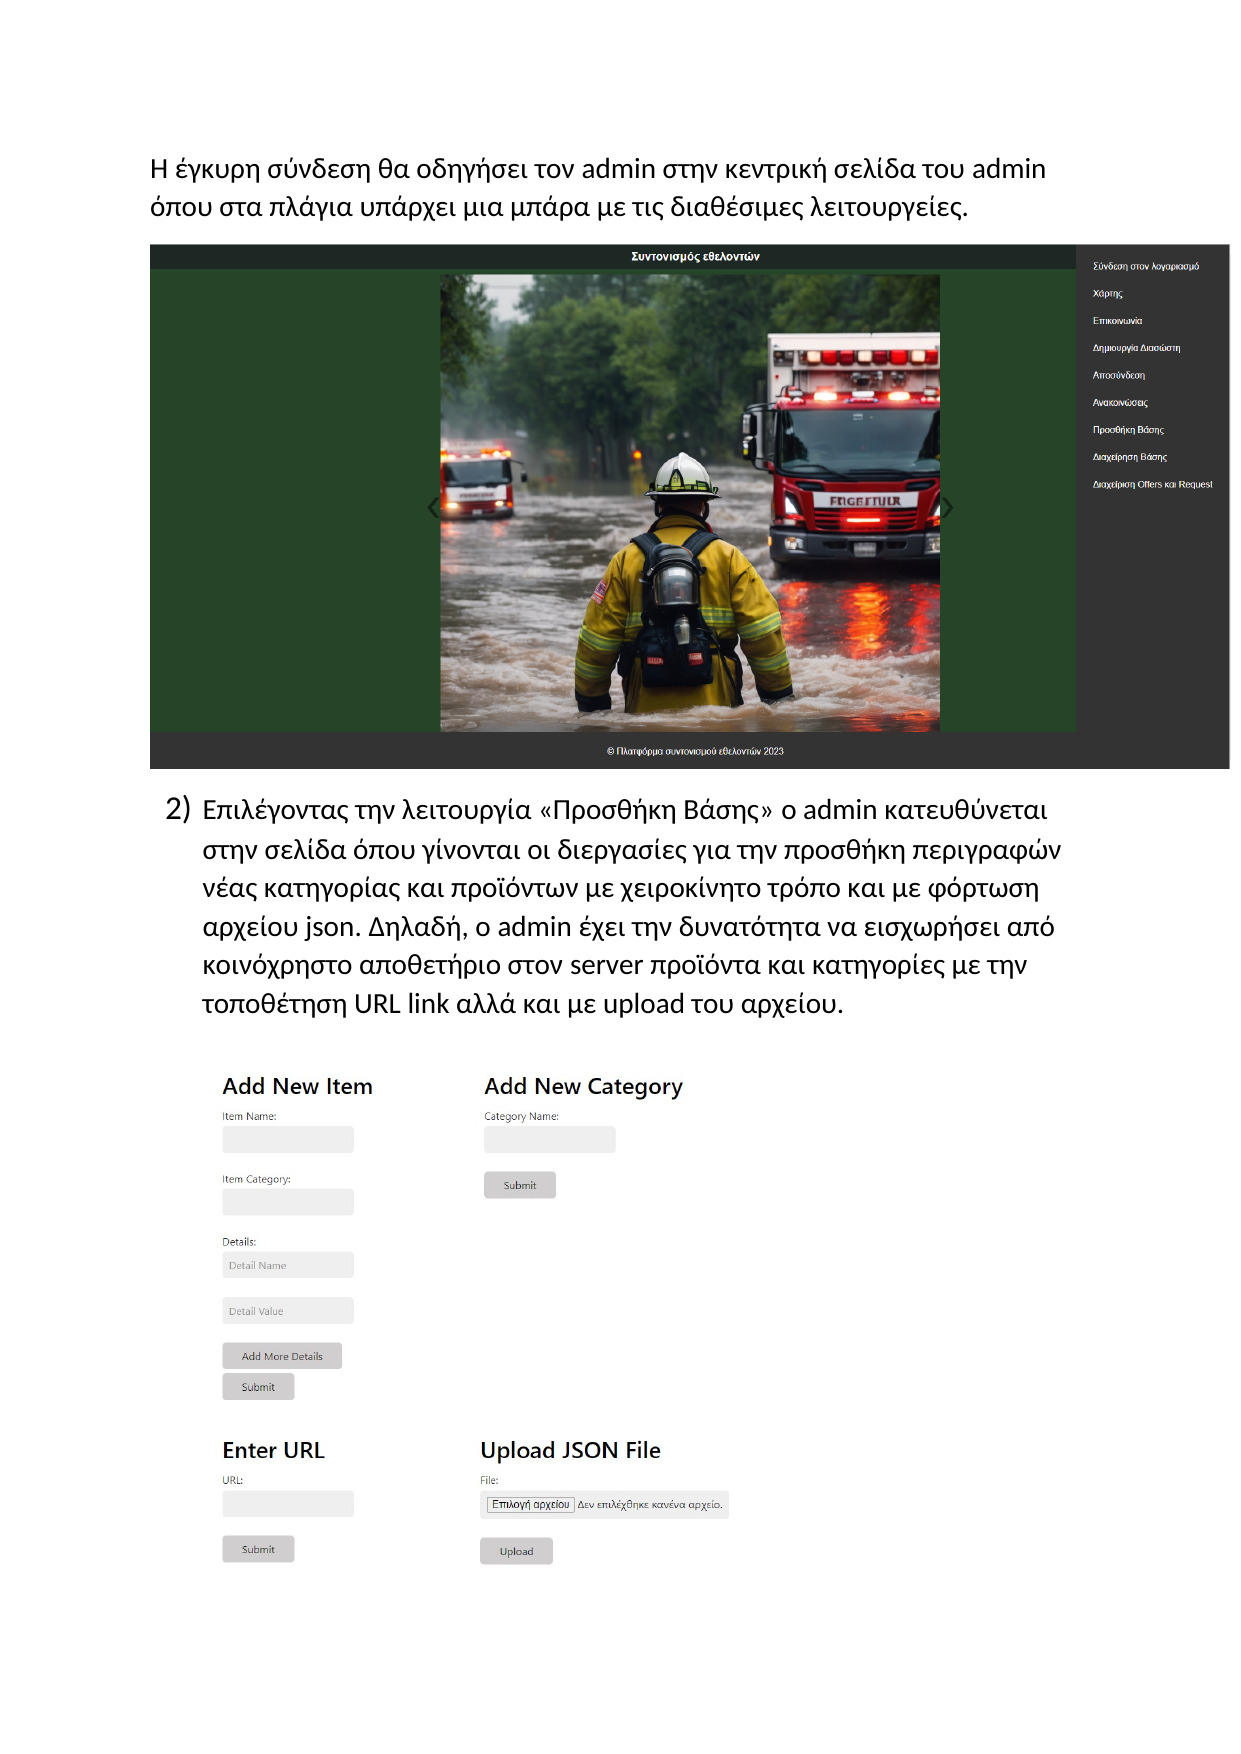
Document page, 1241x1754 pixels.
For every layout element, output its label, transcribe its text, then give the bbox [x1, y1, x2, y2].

list Επιλέγοντας την λειτουργία «Προσθήκη Βάσης» o admin κατευθύνεται στην σελίδα όπου γίνονται οι διεργασίες για την προσθήκη περιγραφών νέας κατηγορίας και προϊόντων με χειροκίνητο τρόπο και με φόρτωση αρχείου json. Δηλαδή, ο admin έχει την δυνατότητα να εισχωρήσει από κοινόχρηστο αποθετήριο στον server προϊόντα και κατηγορίες με την τοποθέτηση URL link αλλά και με upload του αρχείου. [165, 787, 1090, 1020]
picture [150, 1052, 747, 1604]
text Η έγκυρη σύνδεση θα οδηγήσει τον admin στην κεντρική σελίδα του admin όπου στα πλάγια υπάρχει μια μπάρα με τις διαθέσιμες λειτουργείες. [150, 150, 1090, 224]
picture [150, 243, 1231, 769]
